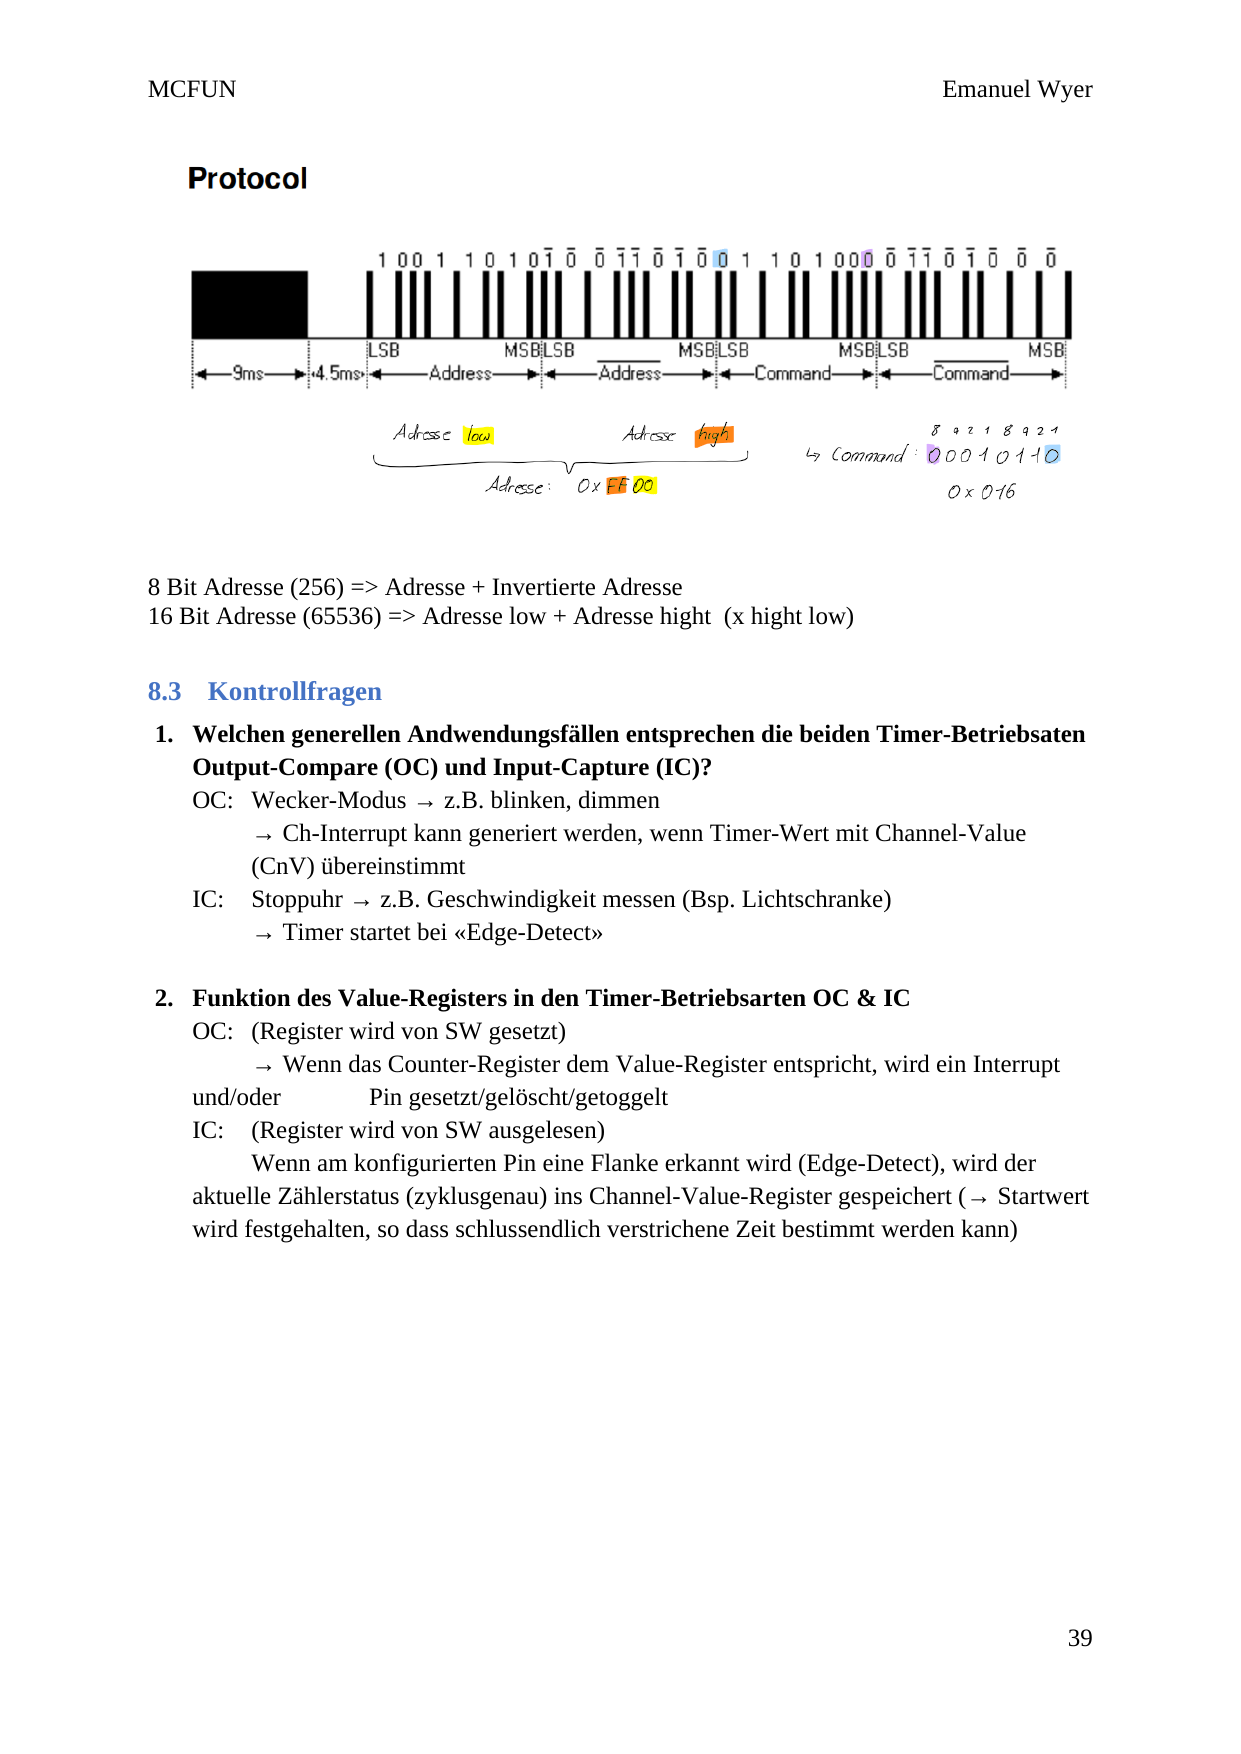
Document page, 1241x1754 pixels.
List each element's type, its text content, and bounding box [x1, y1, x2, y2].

text 8 Bit Adresse (256) => Adresse + Invertierte Adresse [148, 573, 1093, 601]
picture [147, 147, 1093, 573]
list Wenn am konfigurierten Pin eine Flanke erkannt wird (Edge-Detect), wird der aktuelle Zählerstatus (zyklusgenau) ins Channel-Value-Register gespeichert (→ Startwert wird festgehalten, so dass schlussendlich verstrichene Zeit bestimmt werden kann) [192, 1148, 1093, 1243]
list Funktion des Value-Registers in den Timer-Betriebsarten OC & IC [154, 983, 1093, 1012]
list OC: (Register wird von SW gesetzt) [192, 1016, 1093, 1045]
list OC: Wecker-Modus → z.B. blinken, dimmen → Ch-Interrupt kann generiert werden, wenn Timer-Wert mit Channel-Value (CnV) übereinstimmt [192, 785, 1093, 880]
list Welchen generellen Andwendungsfällen entsprechen die beiden Timer-Betriebsaten Output-Compare (OC) und Input-Capture (IC)? [154, 719, 1093, 781]
list IC: (Register wird von SW ausgelesen) [192, 1115, 1093, 1144]
list IC: Stoppuhr → z.B. Geschwindigkeit messen (Bsp. Lichtschranke) → Timer startet bei «Edge-Detect» [192, 884, 1093, 946]
text 16 Bit Adresse (65536) => Adresse low + Adresse hight (x hight low) [148, 601, 1093, 630]
subtitle Kontrollfragen [148, 675, 1093, 706]
list → Wenn das Counter-Register dem Value-Register entspricht, wird ein Interrupt und/oder Pin gesetzt/gelöscht/getoggelt [192, 1049, 1093, 1111]
